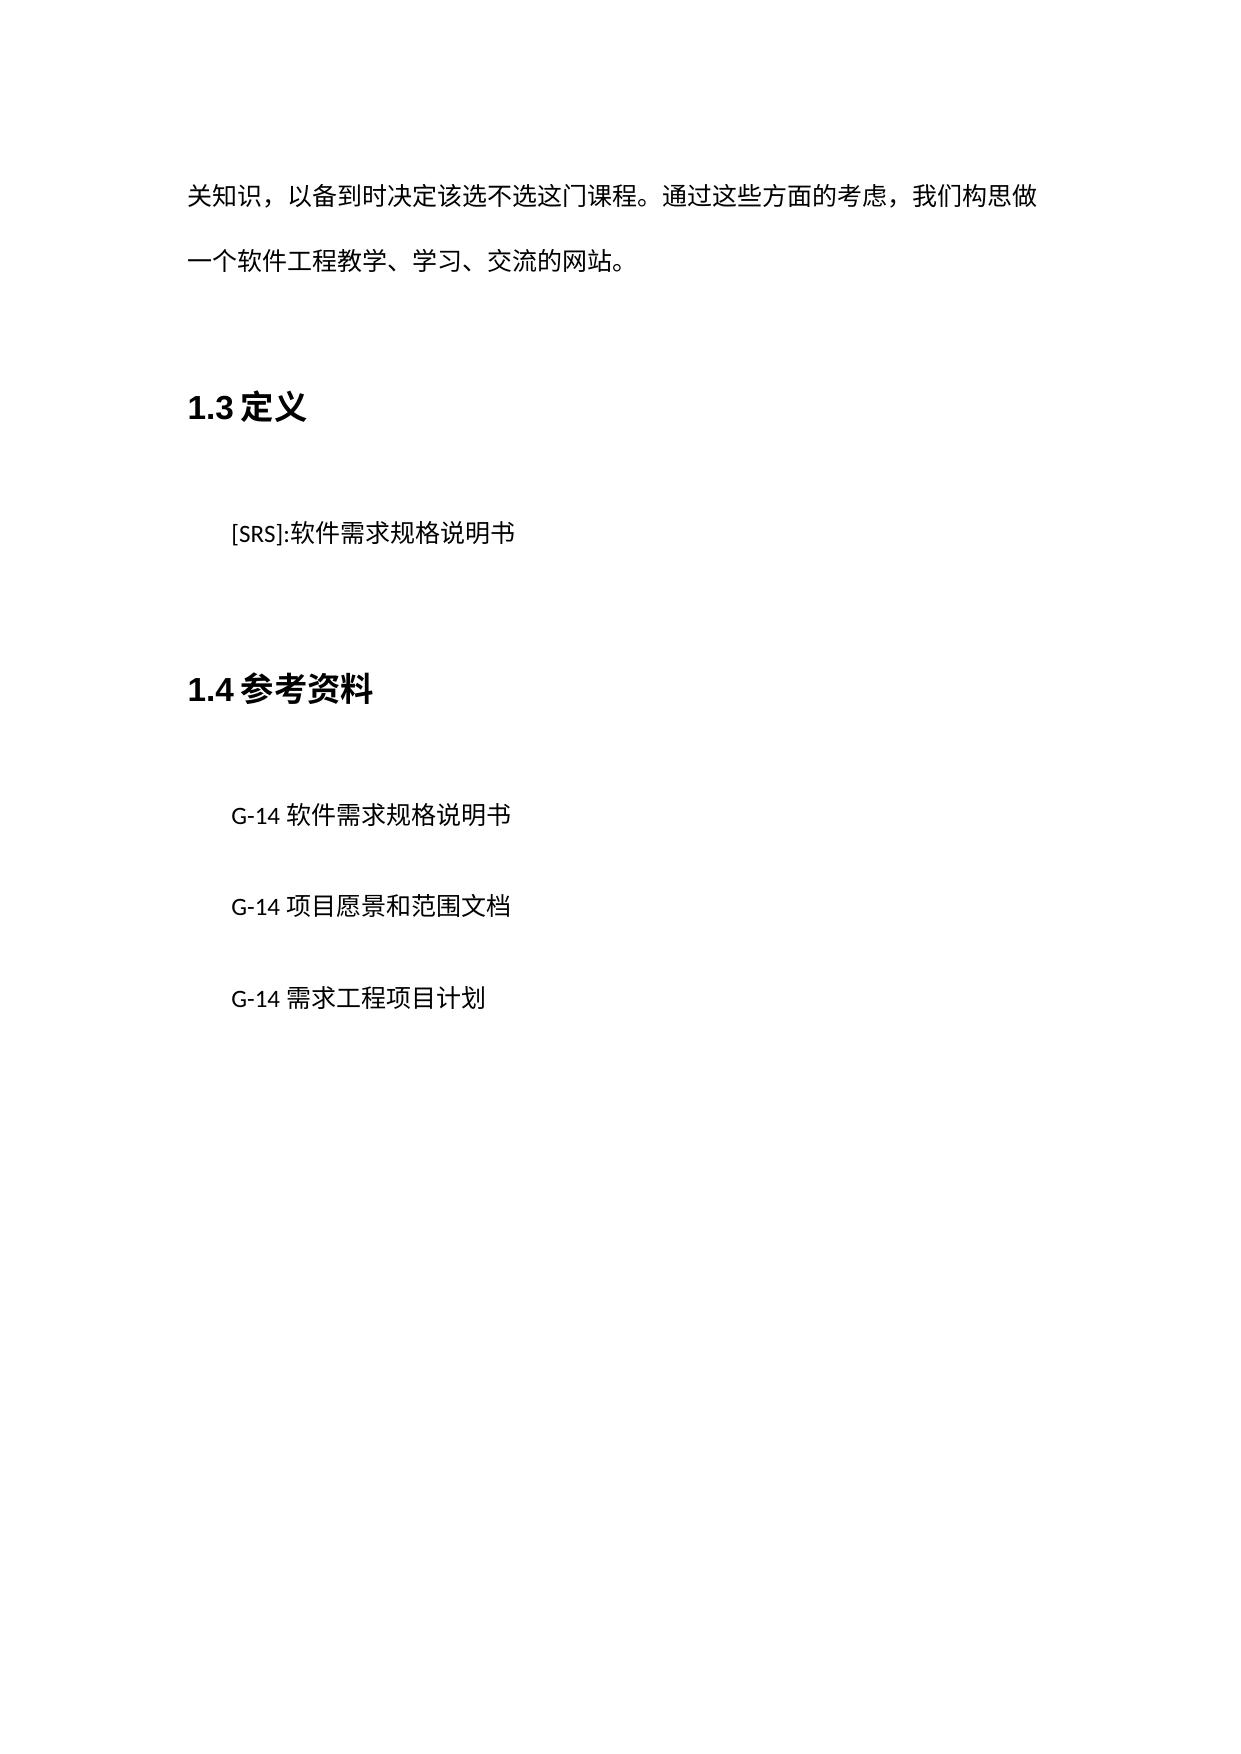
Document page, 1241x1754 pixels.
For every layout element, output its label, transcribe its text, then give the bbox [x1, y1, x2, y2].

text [187, 162, 1053, 292]
text [SRS]:软件需求规格说明书 [187, 499, 1053, 564]
subtitle 1.3定义 [187, 372, 1053, 437]
text G-14 需求工程项目计划 [187, 964, 1053, 1029]
text G-14 项目愿景和范围文档 [187, 872, 1053, 937]
subtitle 1.4参考资料 [187, 654, 1053, 719]
text G-14 软件需求规格说明书 [187, 781, 1053, 846]
